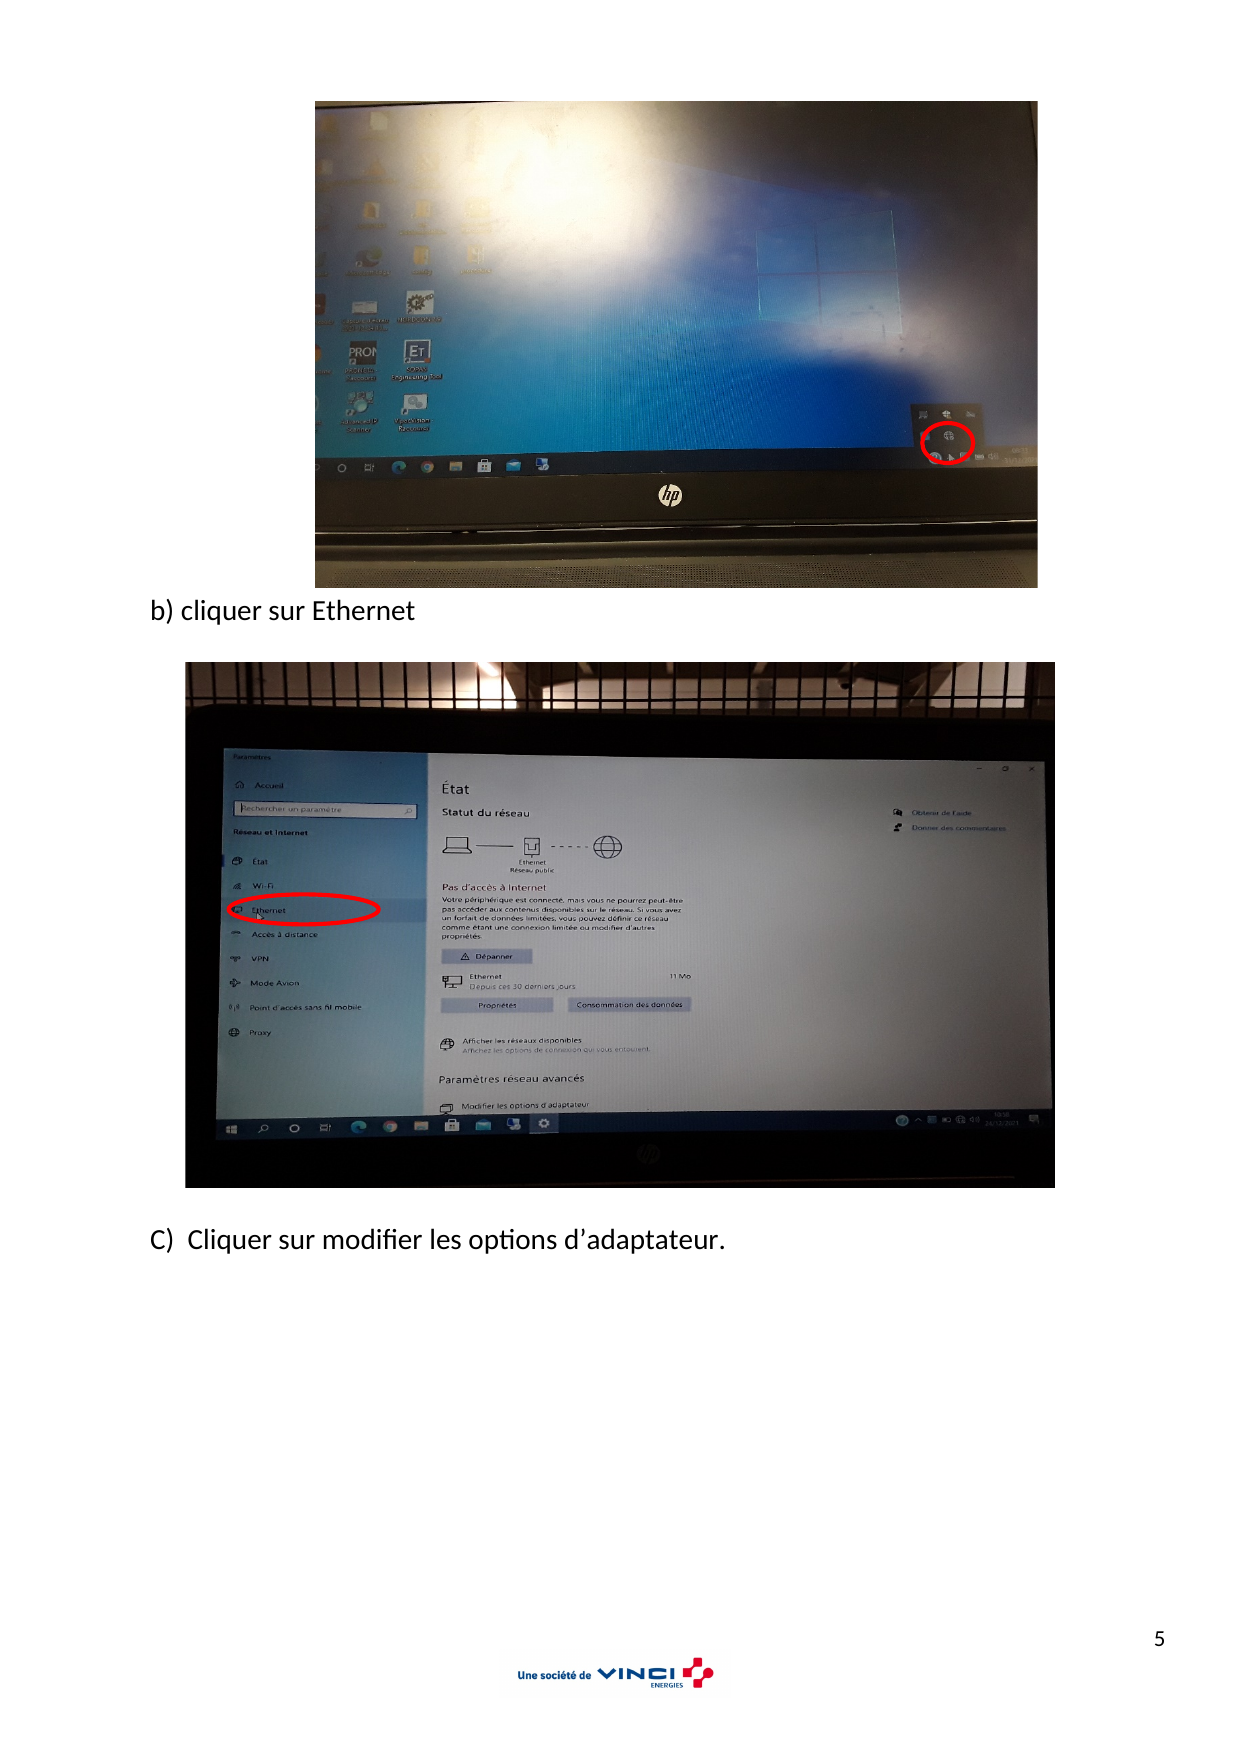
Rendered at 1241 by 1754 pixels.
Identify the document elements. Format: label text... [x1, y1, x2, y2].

picture [315, 101, 1038, 588]
list Cliquer sur modifier les options d’adaptateur. [150, 1221, 1165, 1257]
picture [185, 662, 1055, 1188]
list b) cliquer sur Ethernet [150, 592, 1165, 628]
